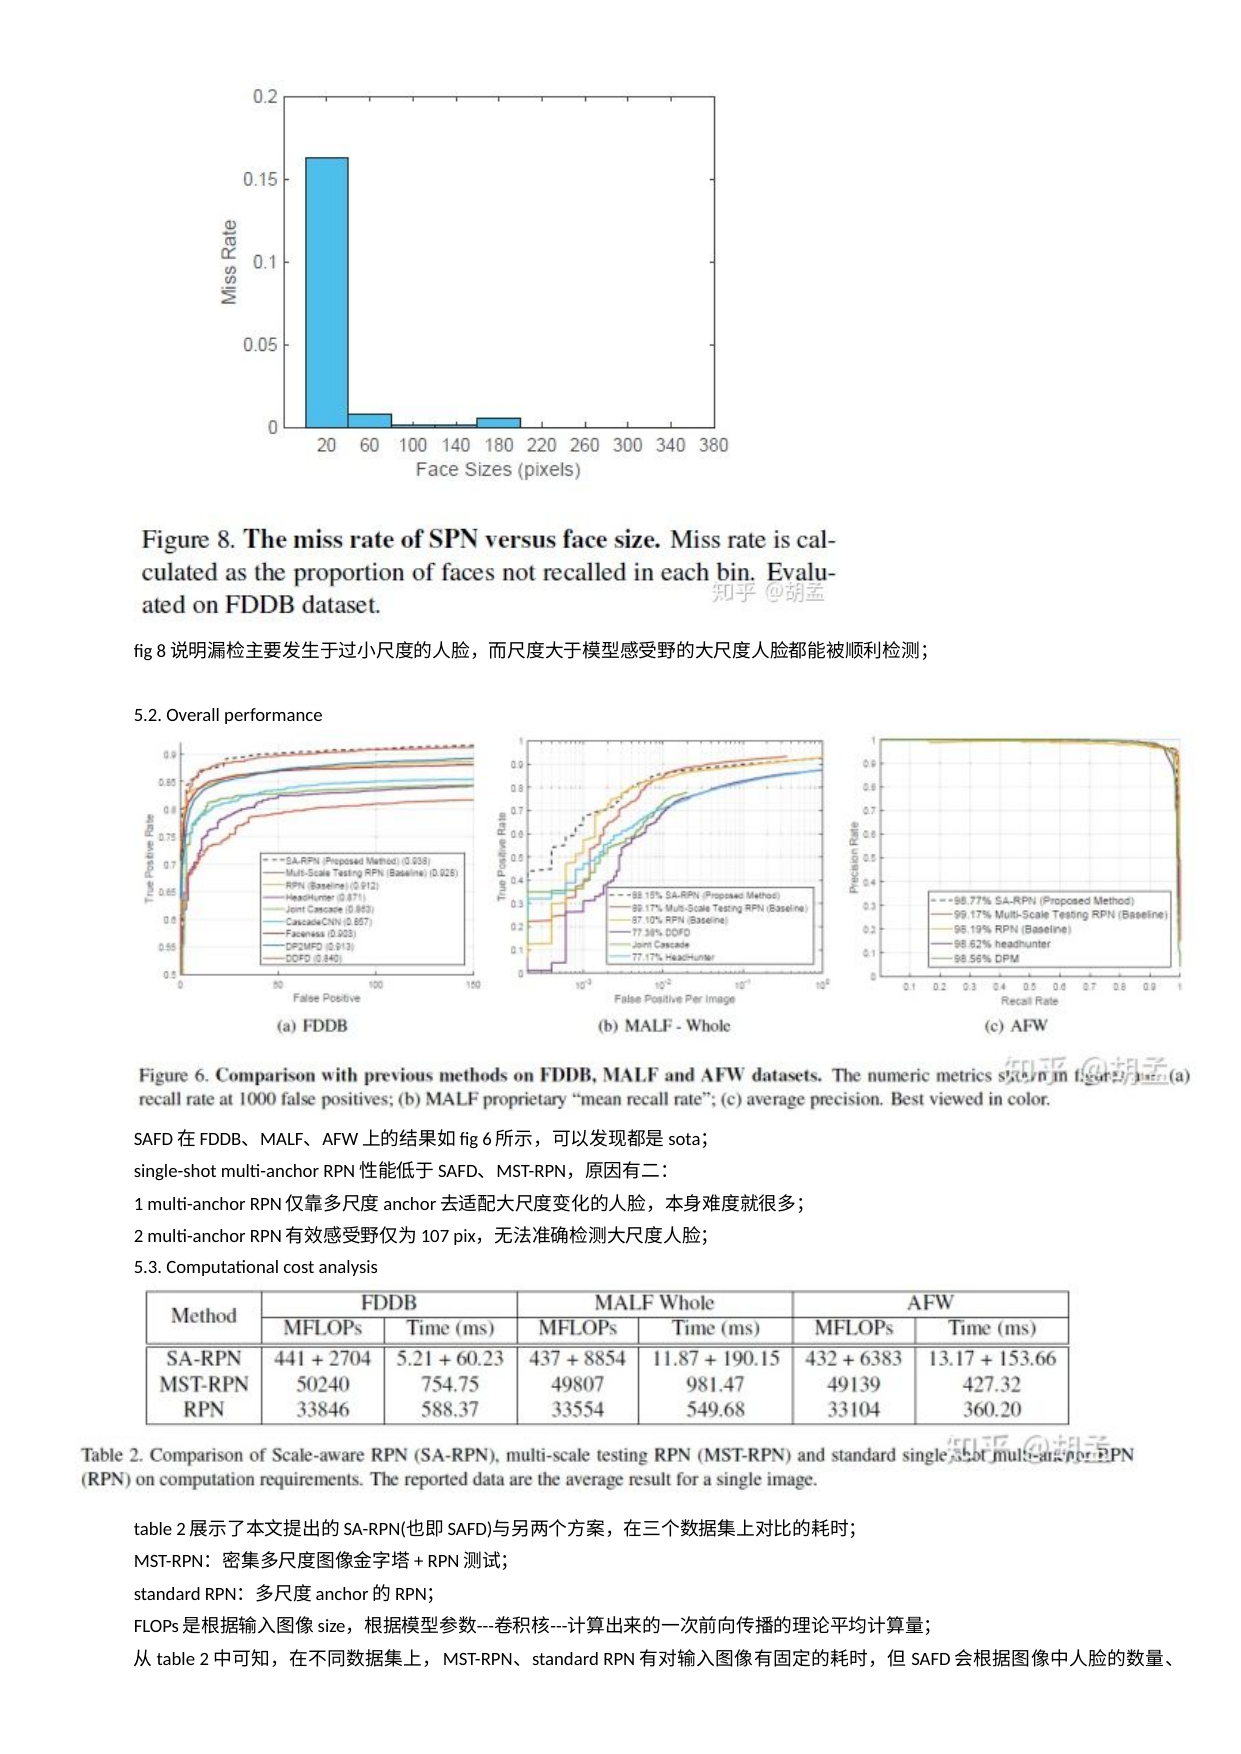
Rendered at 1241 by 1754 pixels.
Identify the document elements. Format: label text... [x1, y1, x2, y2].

text 1 multi-anchor RPN仅靠多尺度anchor去适配大尺度变化的人脸，本身难度就很多； [75, 1186, 1165, 1218]
text standard RPN：多尺度anchor的RPN； [75, 1576, 1165, 1608]
picture [133, 80, 843, 624]
text fig 8说明漏检主要发生于过小尺度的人脸，而尺度大于模型感受野的大尺度人脸都能被顺利检测； [75, 633, 1165, 666]
picture [133, 730, 1197, 1115]
text table 2展示了本文提出的SA-RPN(也即SAFD)与另两个方案，在三个数据集上对比的耗时； [75, 1511, 1165, 1543]
text MST-RPN：密集多尺度图像金字塔 + RPN测试； [75, 1543, 1165, 1576]
text FLOPs是根据输入图像size，根据模型参数---卷积核---计算出来的一次前向传播的理论平均计算量； [75, 1608, 1165, 1641]
text 5.3. Computational cost analysis [75, 1251, 1165, 1283]
picture [75, 1283, 1138, 1493]
text SAFD在FDDB、MALF、AFW上的结果如fig 6所示，可以发现都是sota； [75, 1121, 1165, 1153]
text 5.2. Overall performance [75, 698, 1165, 731]
text single-shot multi-anchor RPN性能低于SAFD、MST-RPN，原因有二： [75, 1153, 1165, 1186]
text 2 multi-anchor RPN有效感受野仅为107 pix，无法准确检测大尺度人脸； [75, 1218, 1165, 1251]
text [75, 1641, 1165, 1673]
